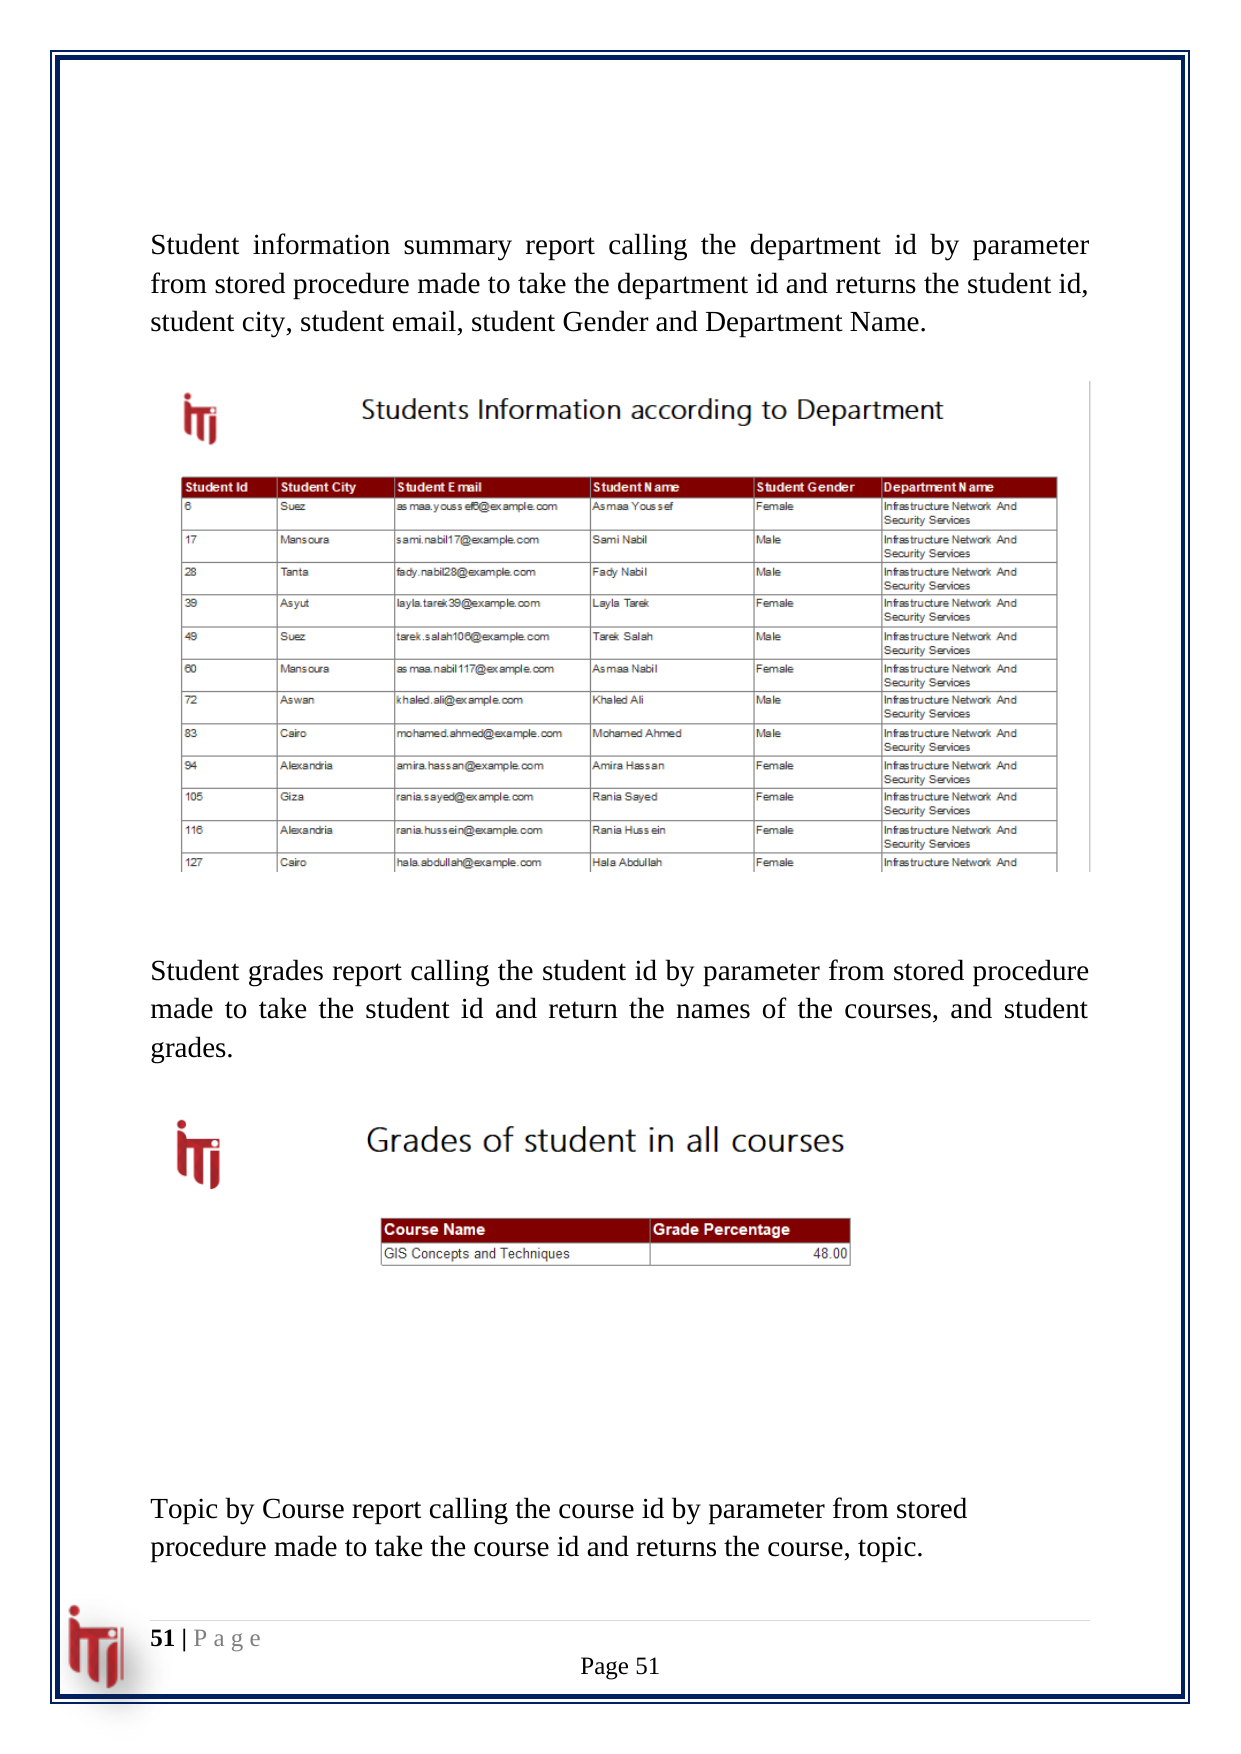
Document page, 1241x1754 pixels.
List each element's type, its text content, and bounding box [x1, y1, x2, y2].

text Topic by Course report calling the course id by parameter from stored procedure made to take the course id and returns the course, topic. [150, 1491, 1090, 1563]
picture [150, 381, 1091, 872]
picture [45, 1593, 174, 1736]
text Student information summary report calling the department id by parameter from stored procedure made to take the department id and returns the student id, student city, student email, student Gender and Department Name. [150, 227, 1090, 338]
text Student grades report calling the student id by parameter from stored procedure made to take the student id and return the names of the courses, and student grades. [150, 953, 1090, 1063]
picture [150, 1107, 1091, 1333]
